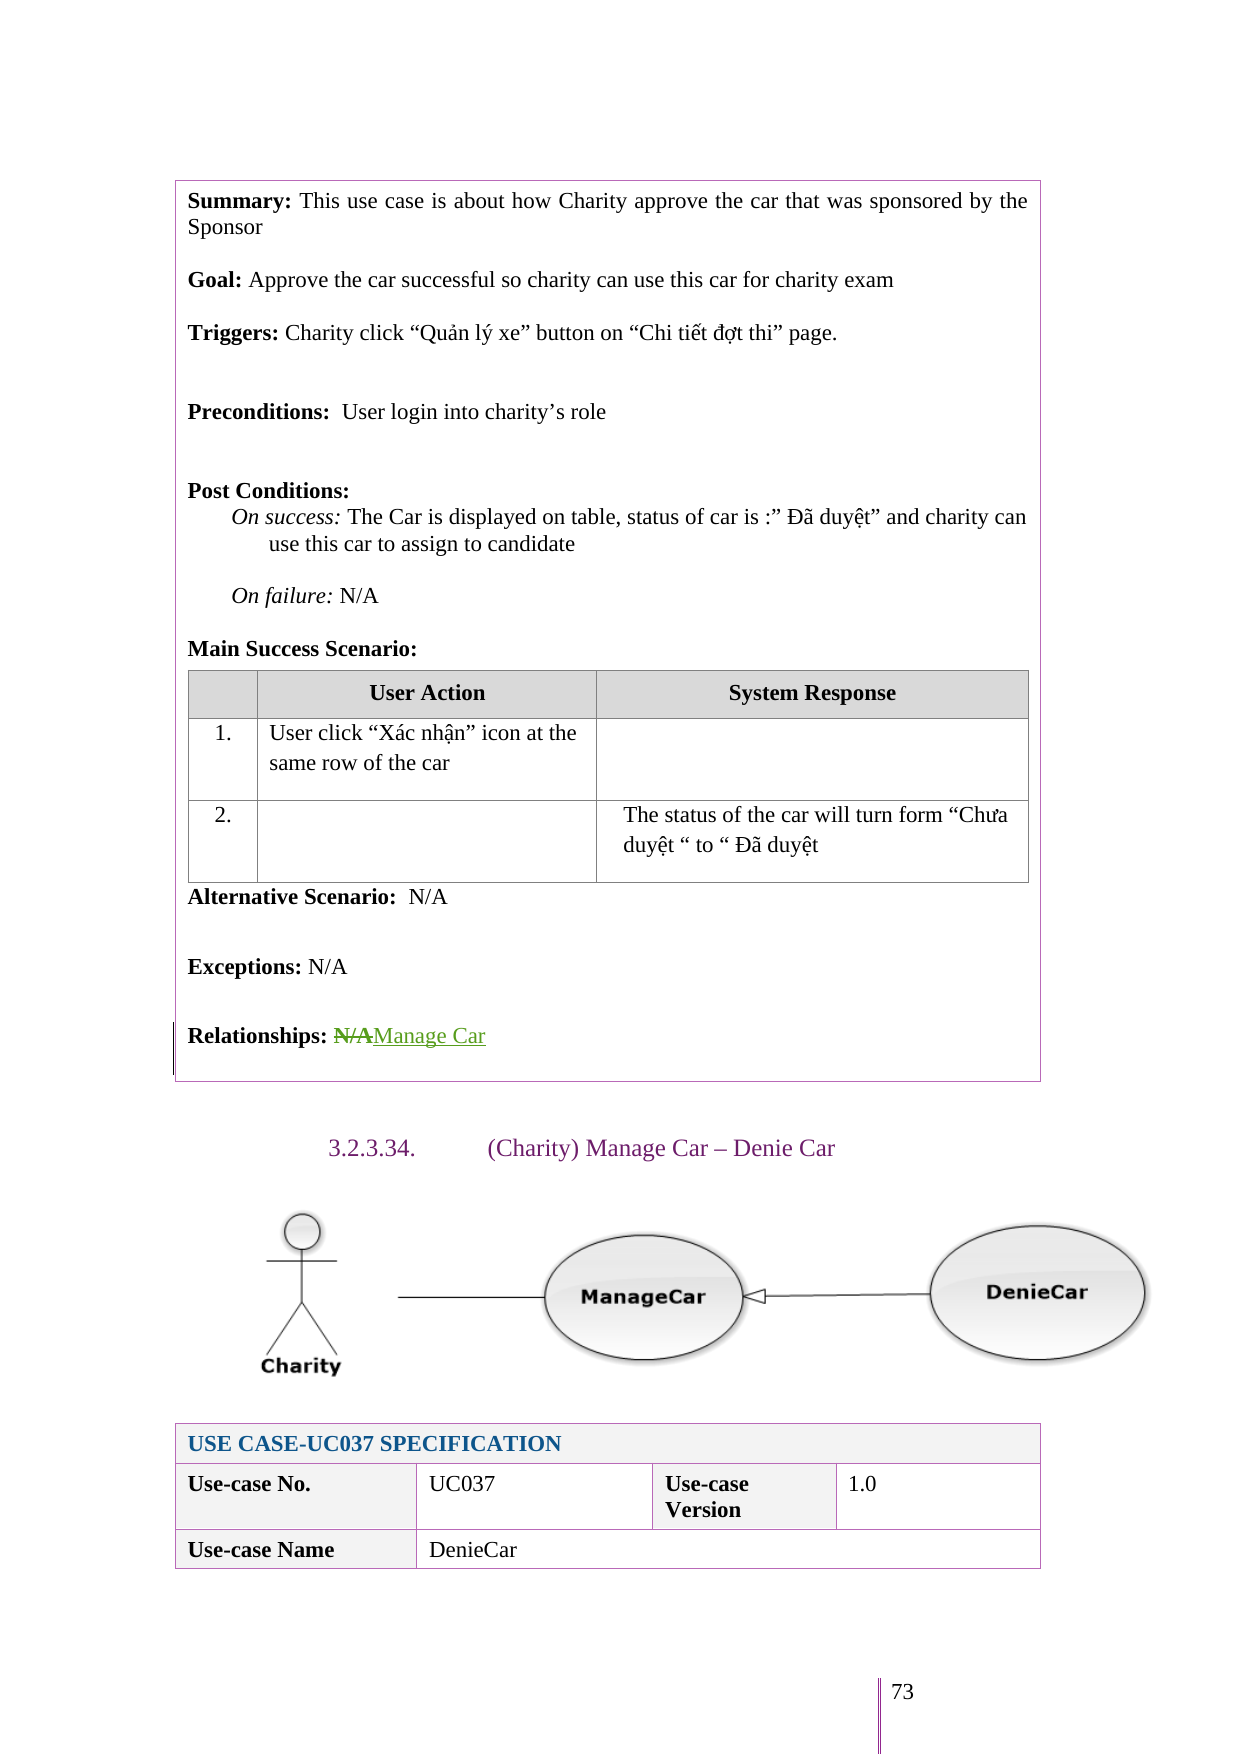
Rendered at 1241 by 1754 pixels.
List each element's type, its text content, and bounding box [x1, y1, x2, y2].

table_cell UC037 [417, 1464, 652, 1528]
table_header USE CASE-UC037 SPECIFICATION [176, 1424, 1040, 1463]
table_cell Use-case Version [653, 1464, 836, 1528]
picture [187, 1196, 1163, 1399]
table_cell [176, 181, 1040, 1081]
table_cell Use-case Name [176, 1530, 416, 1568]
table_cell 1.0 [837, 1464, 1040, 1528]
table_cell Use-case No. [176, 1464, 416, 1528]
subtitle (Charity) Manage Car – Denie Car [328, 1133, 1053, 1162]
table_cell DenieCar [417, 1530, 1040, 1568]
